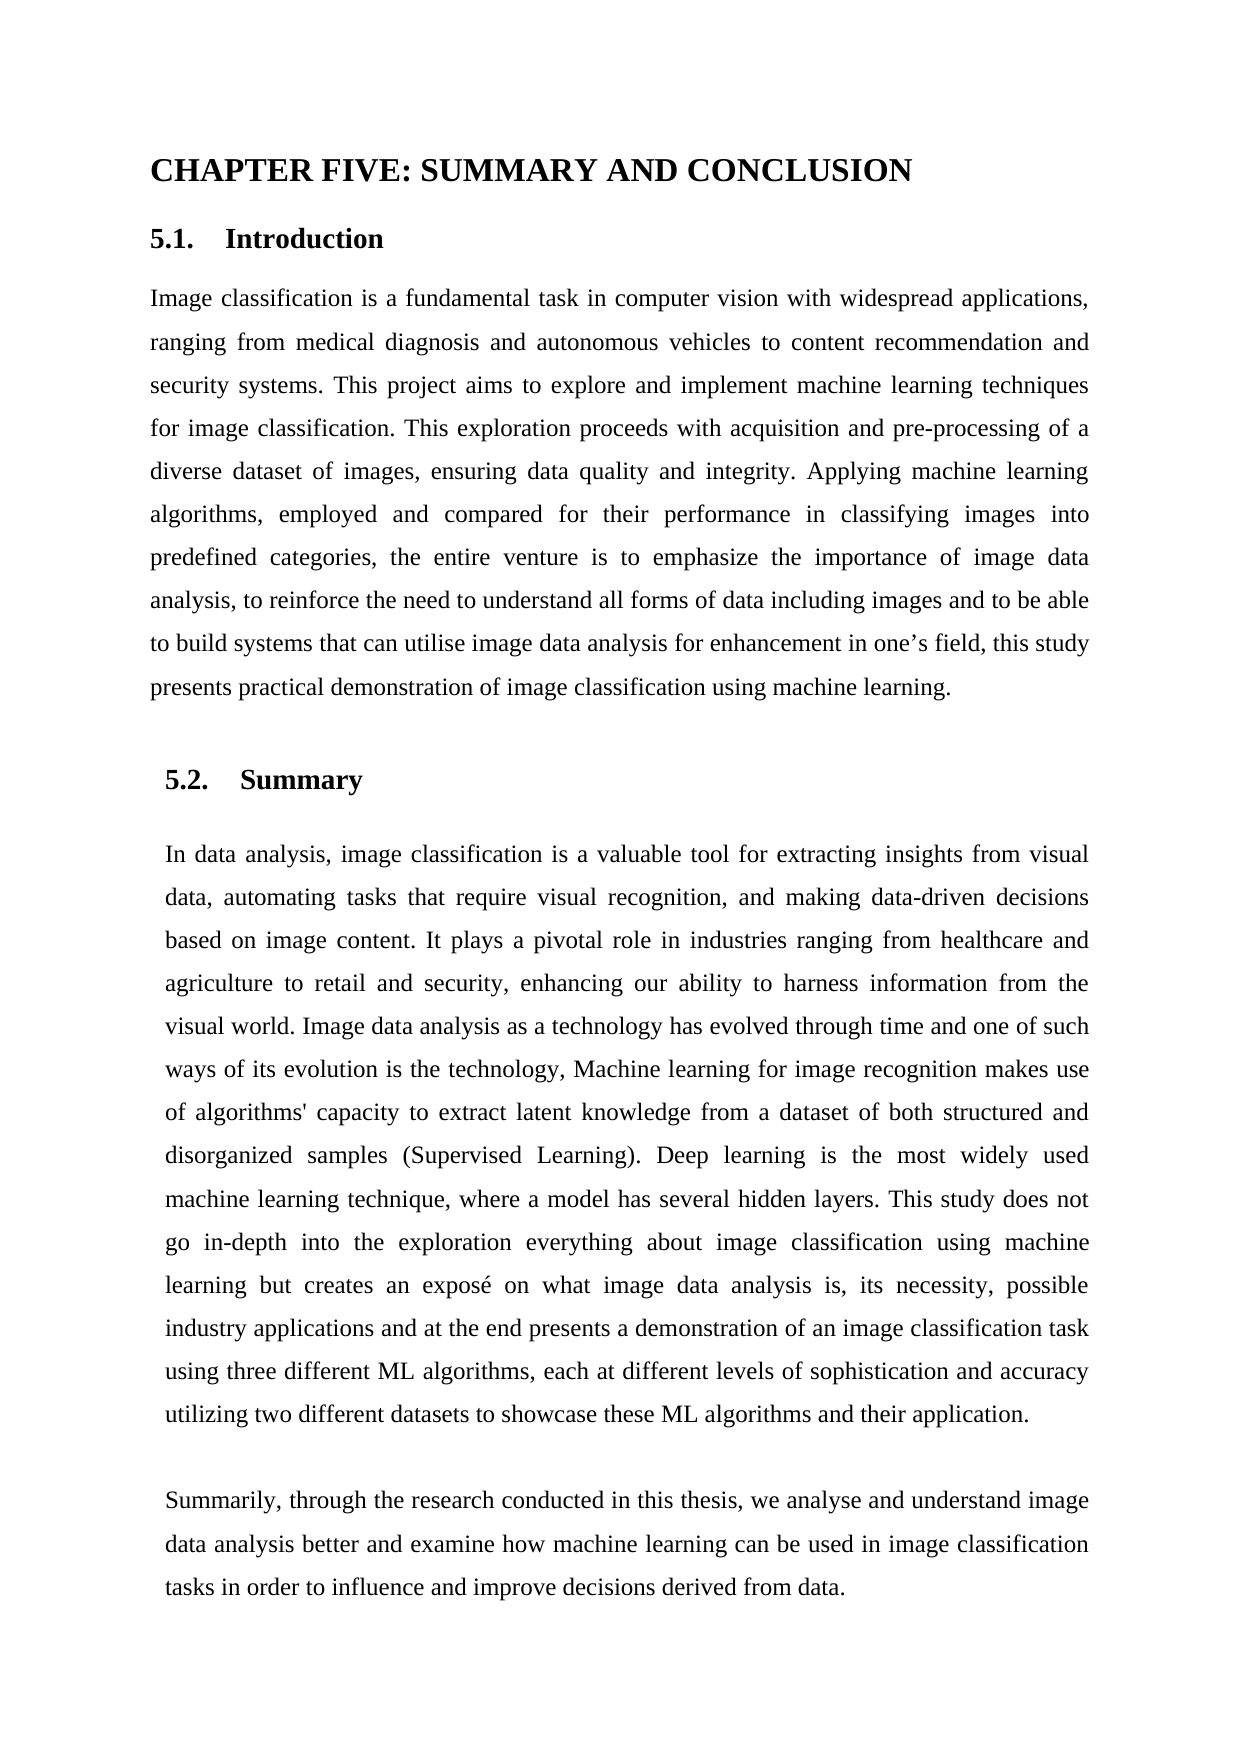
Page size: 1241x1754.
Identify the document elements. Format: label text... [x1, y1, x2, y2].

subtitle Summary [165, 762, 1090, 796]
text Image classification is a fundamental task in computer vision with widespread applications, ranging from medical diagnosis and autonomous vehicles to content recommendation and security systems. This project aims to explore and implement machine learning techniques for image classification. This exploration proceeds with acquisition and pre-processing of a diverse dataset of images, ensuring data quality and integrity. Applying machine learning algorithms, employed and compared for their performance in classifying images into predefined categories, the entire venture is to emphasize the importance of image data analysis, to reinforce the need to understand all forms of data including images and to be able to build systems that can utilise image data analysis for enhancement in one’s field, this study presents practical demonstration of image classification using machine learning. [150, 283, 1090, 700]
text In data analysis, image classification is a valuable tool for extracting insights from visual data, automating tasks that require visual recognition, and making data-driven decisions based on image content. It plays a pivotal role in industries ranging from healthcare and agriculture to retail and security, enhancing our ability to harness information from the visual world. Image data analysis as a technology has evolved through time and one of such ways of its evolution is the technology, Machine learning for image recognition makes use of algorithms' capacity to extract latent knowledge from a dataset of both structured and disorganized samples (Supervised Learning). Deep learning is the most widely used machine learning technique, where a model has several hidden layers. This study does not go in-depth into the exploration everything about image classification using machine learning but creates an exposé on what image data analysis is, its necessity, possible industry applications and at the end presents a demonstration of an image classification task using three different ML algorithms, each at different levels of sophistication and accuracy utilizing two different datasets to showcase these ML algorithms and their application. [165, 839, 1090, 1428]
text Summarily, through the research conducted in this thesis, we analyse and understand image data analysis better and examine how machine learning can be used in image classification tasks in order to influence and improve decisions derived from data. [165, 1486, 1090, 1601]
subtitle CHAPTER FIVE: SUMMARY AND CONCLUSION [150, 150, 1090, 188]
subtitle Introduction [150, 221, 1090, 255]
